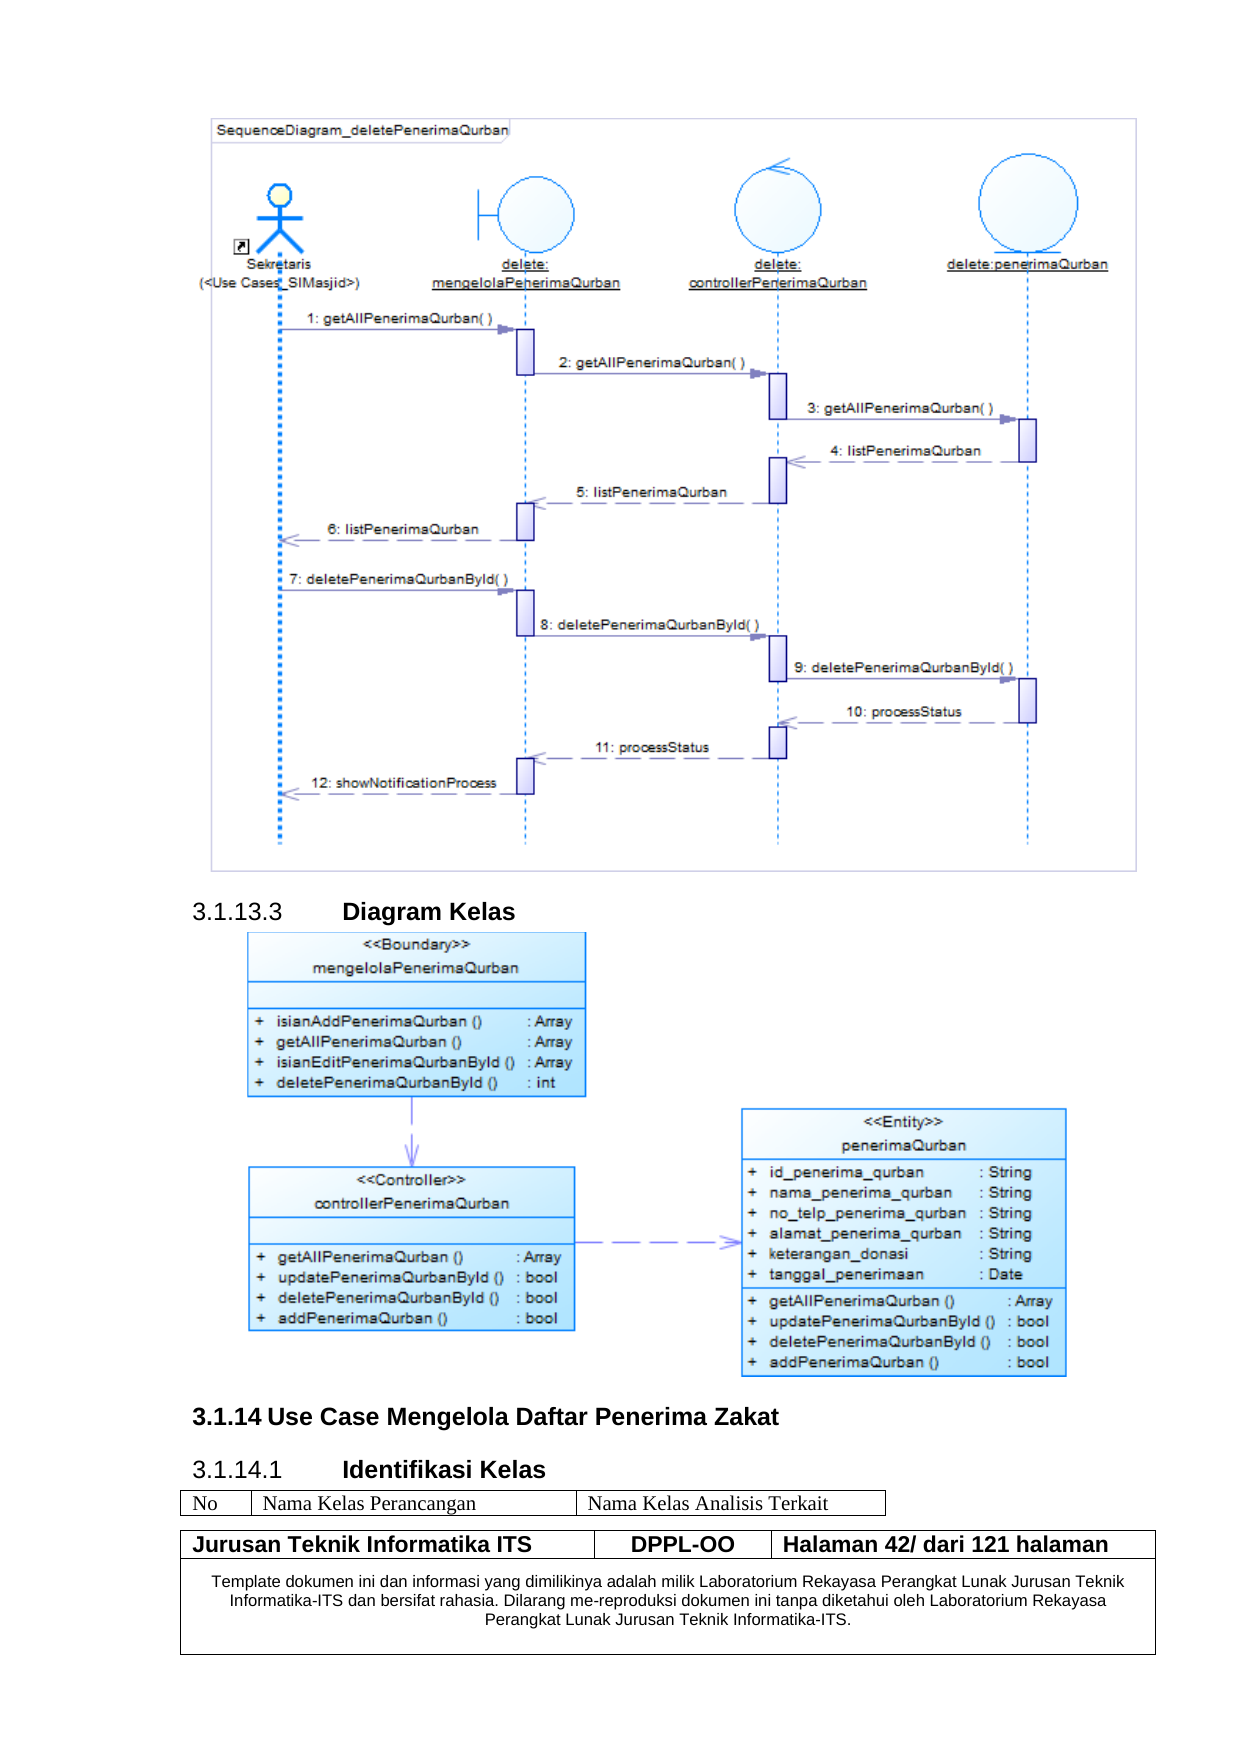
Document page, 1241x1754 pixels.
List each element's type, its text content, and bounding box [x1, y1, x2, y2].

picture [247, 932, 1067, 1377]
table_header No [181, 1491, 251, 1515]
subtitle Use Case Mengelola Daftar Penerima Zakat [192, 1401, 1122, 1430]
table_header Nama Kelas Analisis Terkait [577, 1491, 885, 1515]
subtitle Diagram Kelas [192, 897, 1122, 926]
picture [192, 118, 1137, 872]
subtitle Identifikasi Kelas [192, 1455, 1122, 1484]
table_header Nama Kelas Perancangan [252, 1491, 576, 1515]
